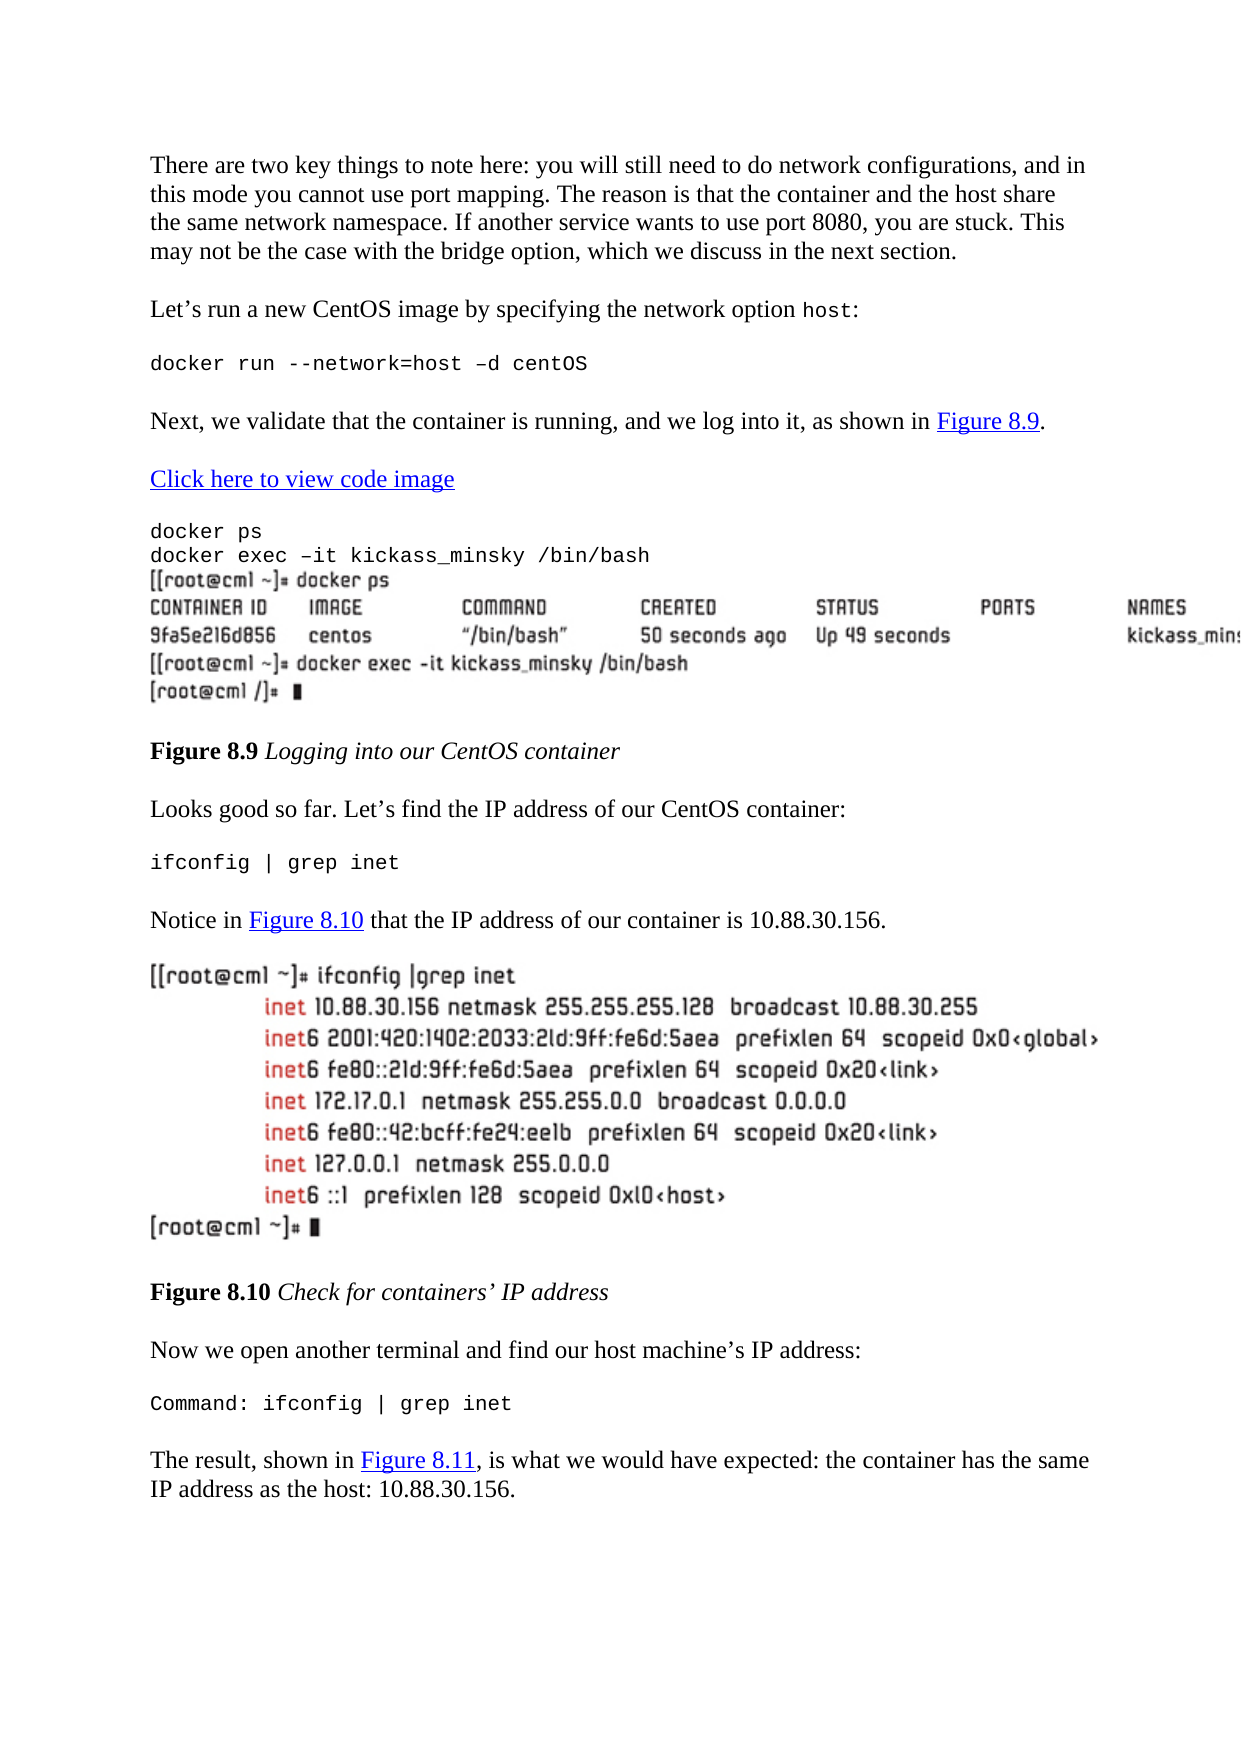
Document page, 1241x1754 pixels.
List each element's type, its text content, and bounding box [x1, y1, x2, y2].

picture [150, 568, 1241, 705]
text ifconfig | grep inet [150, 852, 1090, 876]
text Figure 8.10 Check for containers’ IP address [150, 1277, 1090, 1306]
text docker run --network=host –d centOS [150, 353, 1090, 377]
text Command: ifconfig | grep inet [150, 1393, 1090, 1416]
text The result, shown in Figure 8.11, is what we would have expected: the container has the same IP address as the host: 10.88.30.156. [150, 1446, 1090, 1503]
text Now we open another terminal and find our host machine’s IP address: [150, 1335, 1090, 1363]
text Figure 8.9 Logging into our CentOS container [150, 736, 1090, 765]
text docker exec –it kickass_minsky /bin/bash [150, 545, 1090, 568]
text There are two key things to note here: you will still need to do network configurations, and in this mode you cannot use port mapping. The reason is that the container and the host share the same network namespace. If another service wants to use port 8080, you are stuck. This may not be the case with the bridge option, which we discuss in the next section. [150, 150, 1090, 265]
text Let’s run a new CentOS image by specifying the network option host: [150, 294, 1090, 324]
text Looks good so far. Let’s find the IP address of our CentOS container: [150, 794, 1090, 823]
text Click here to view code image [150, 464, 1090, 492]
text Notice in Figure 8.10 that the IP address of our container is 10.88.30.156. [150, 905, 1090, 933]
text Next, we validate that the container is running, and we log into it, as shown in Figure 8.9. [150, 406, 1090, 434]
text docker ps [150, 522, 1090, 545]
picture [150, 962, 1100, 1246]
